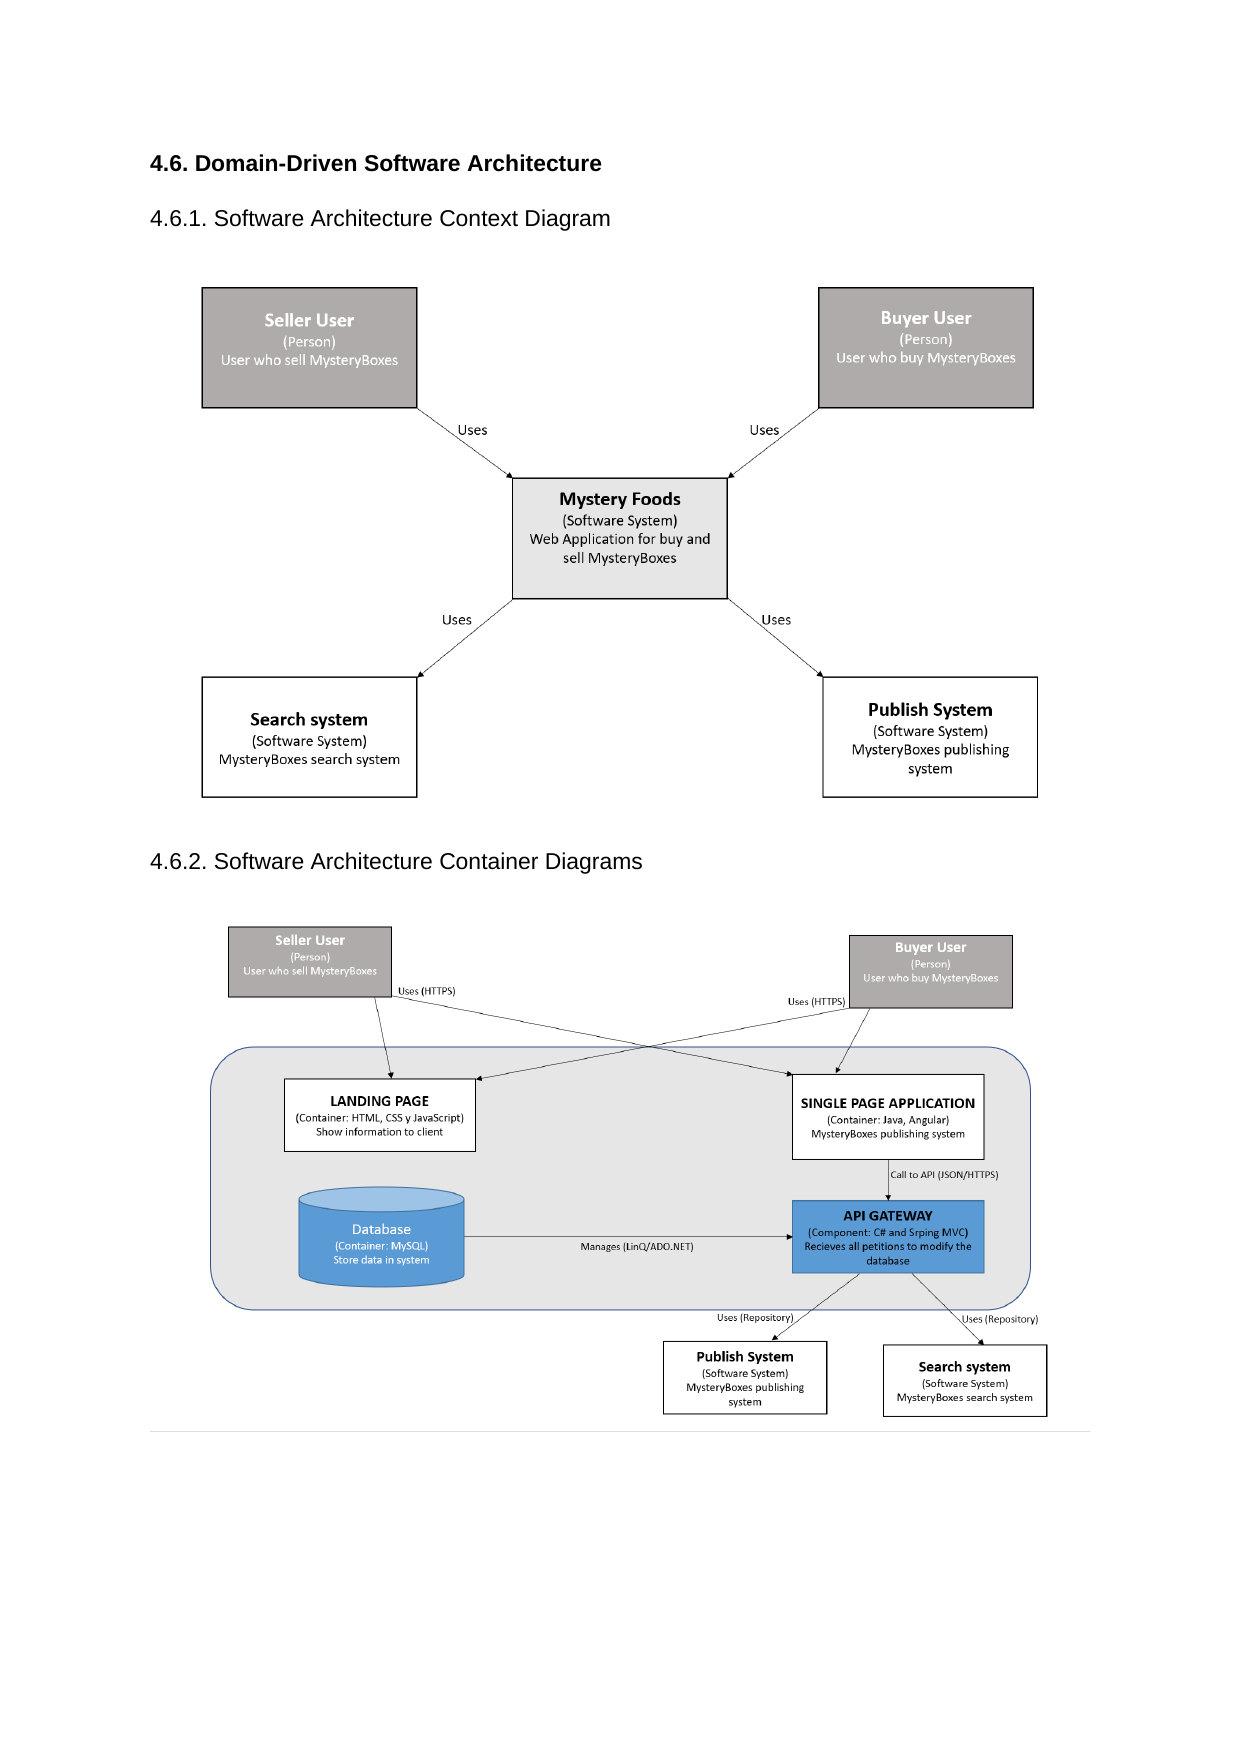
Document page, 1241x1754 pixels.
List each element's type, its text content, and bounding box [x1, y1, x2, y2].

text 4.6.2. Software Architecture Container Diagrams [150, 848, 1090, 874]
picture [150, 902, 1091, 1432]
text 4.6.1. Software Architecture Context Diagram [150, 205, 1090, 232]
picture [150, 260, 1091, 819]
text 4.6. Domain-Driven Software Architecture [150, 150, 1090, 176]
